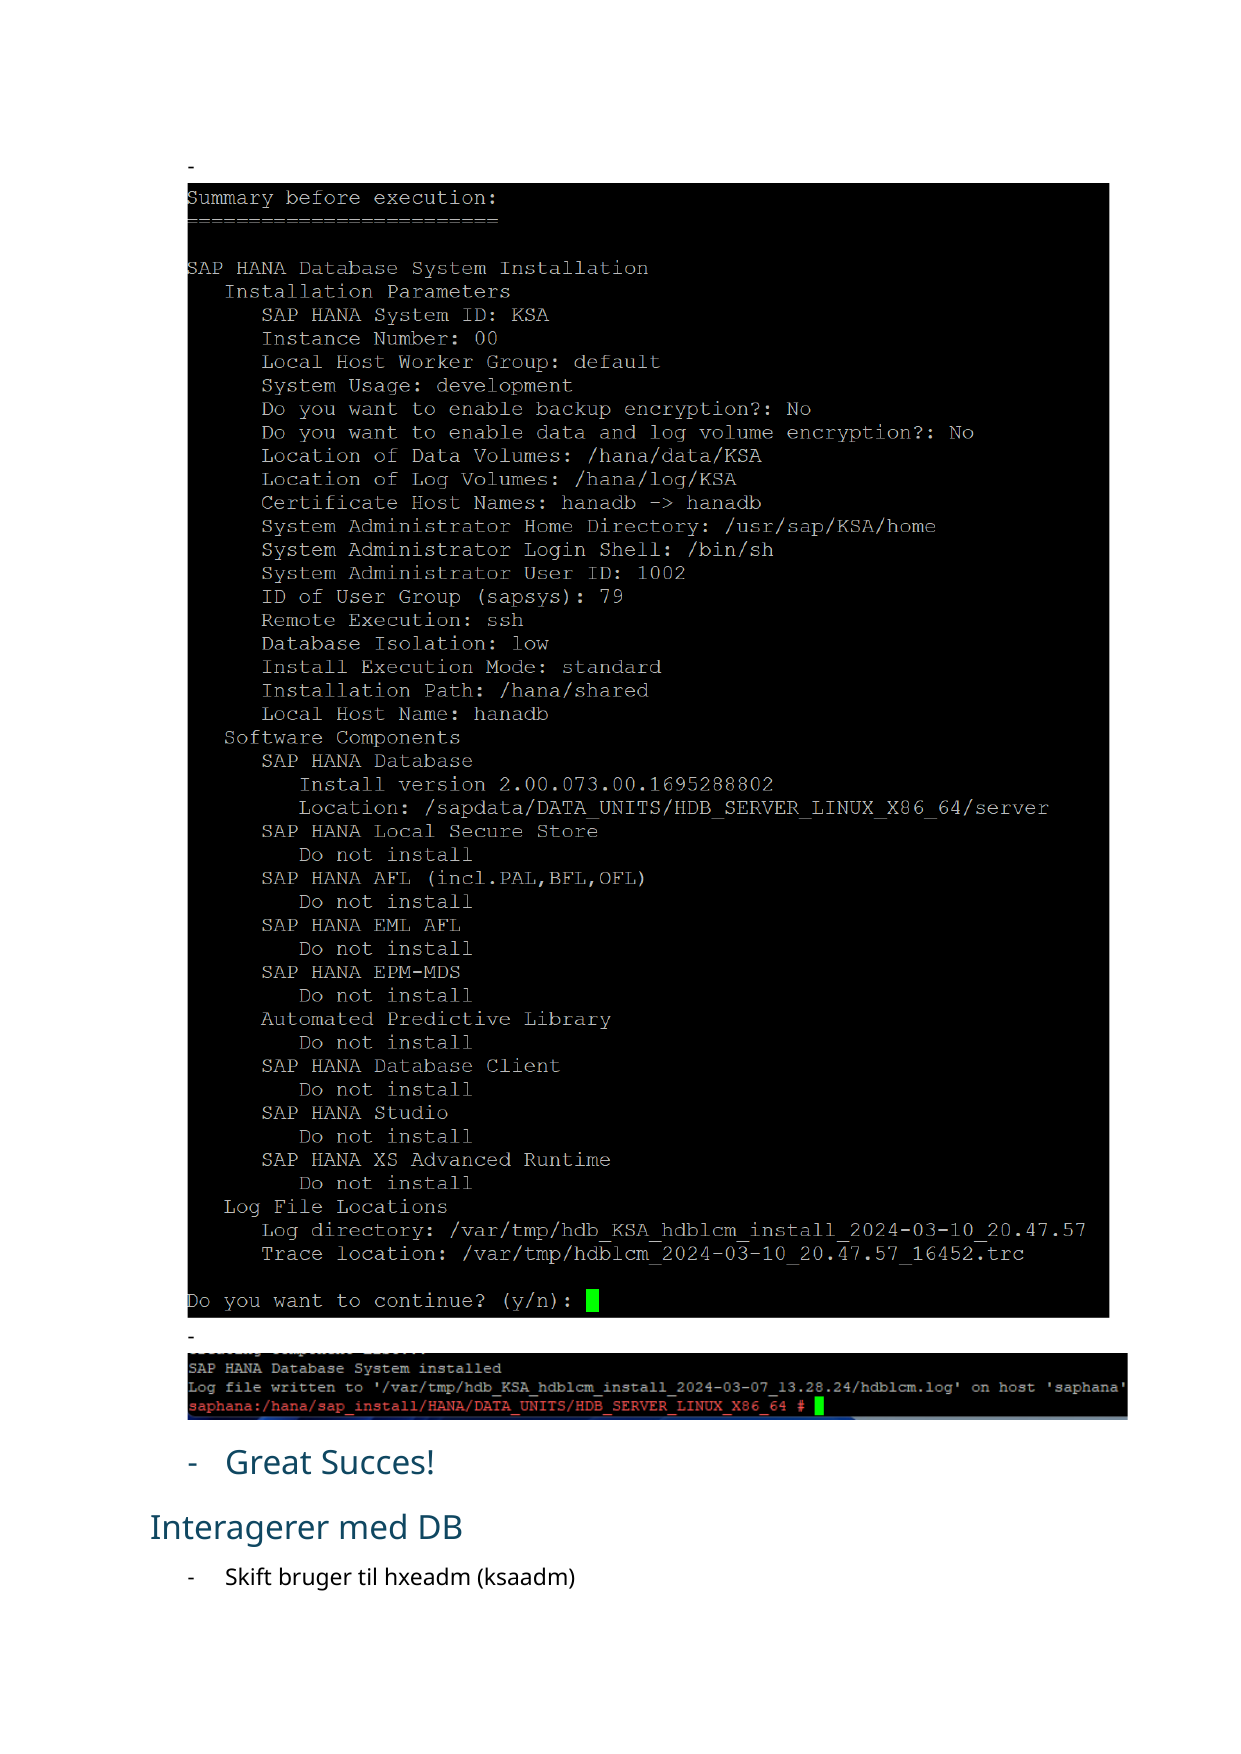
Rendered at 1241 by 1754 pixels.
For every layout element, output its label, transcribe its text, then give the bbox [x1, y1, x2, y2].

subtitle Interagerer med DB [150, 1504, 1090, 1549]
picture [187, 1353, 1128, 1420]
list Skift bruger til hxeadm (ksaadm) [187, 1561, 1090, 1593]
picture [187, 183, 1110, 1318]
subtitle Great Succes! [187, 1438, 1090, 1484]
